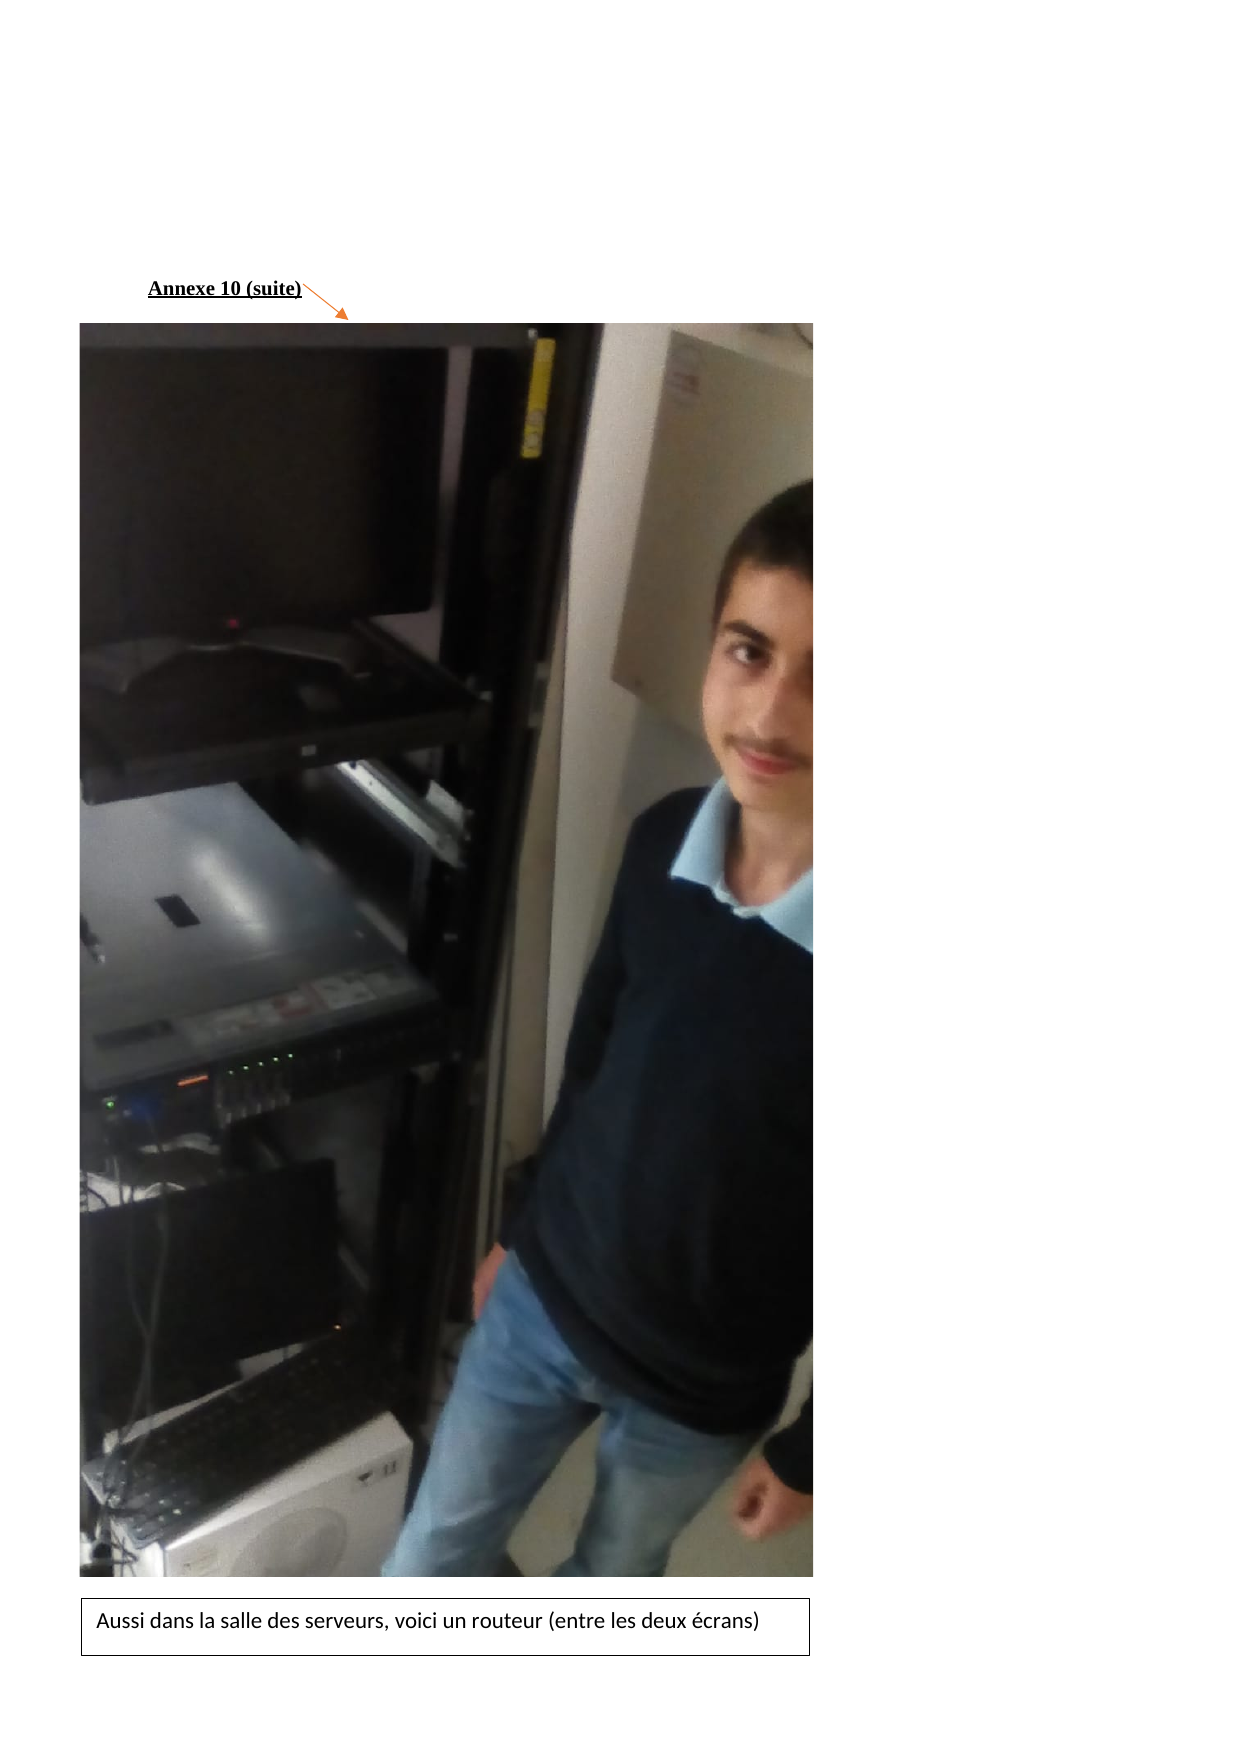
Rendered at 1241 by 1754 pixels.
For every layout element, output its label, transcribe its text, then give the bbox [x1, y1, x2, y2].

text Annexe 10 (suite) [148, 275, 1093, 299]
picture [79, 323, 814, 1577]
